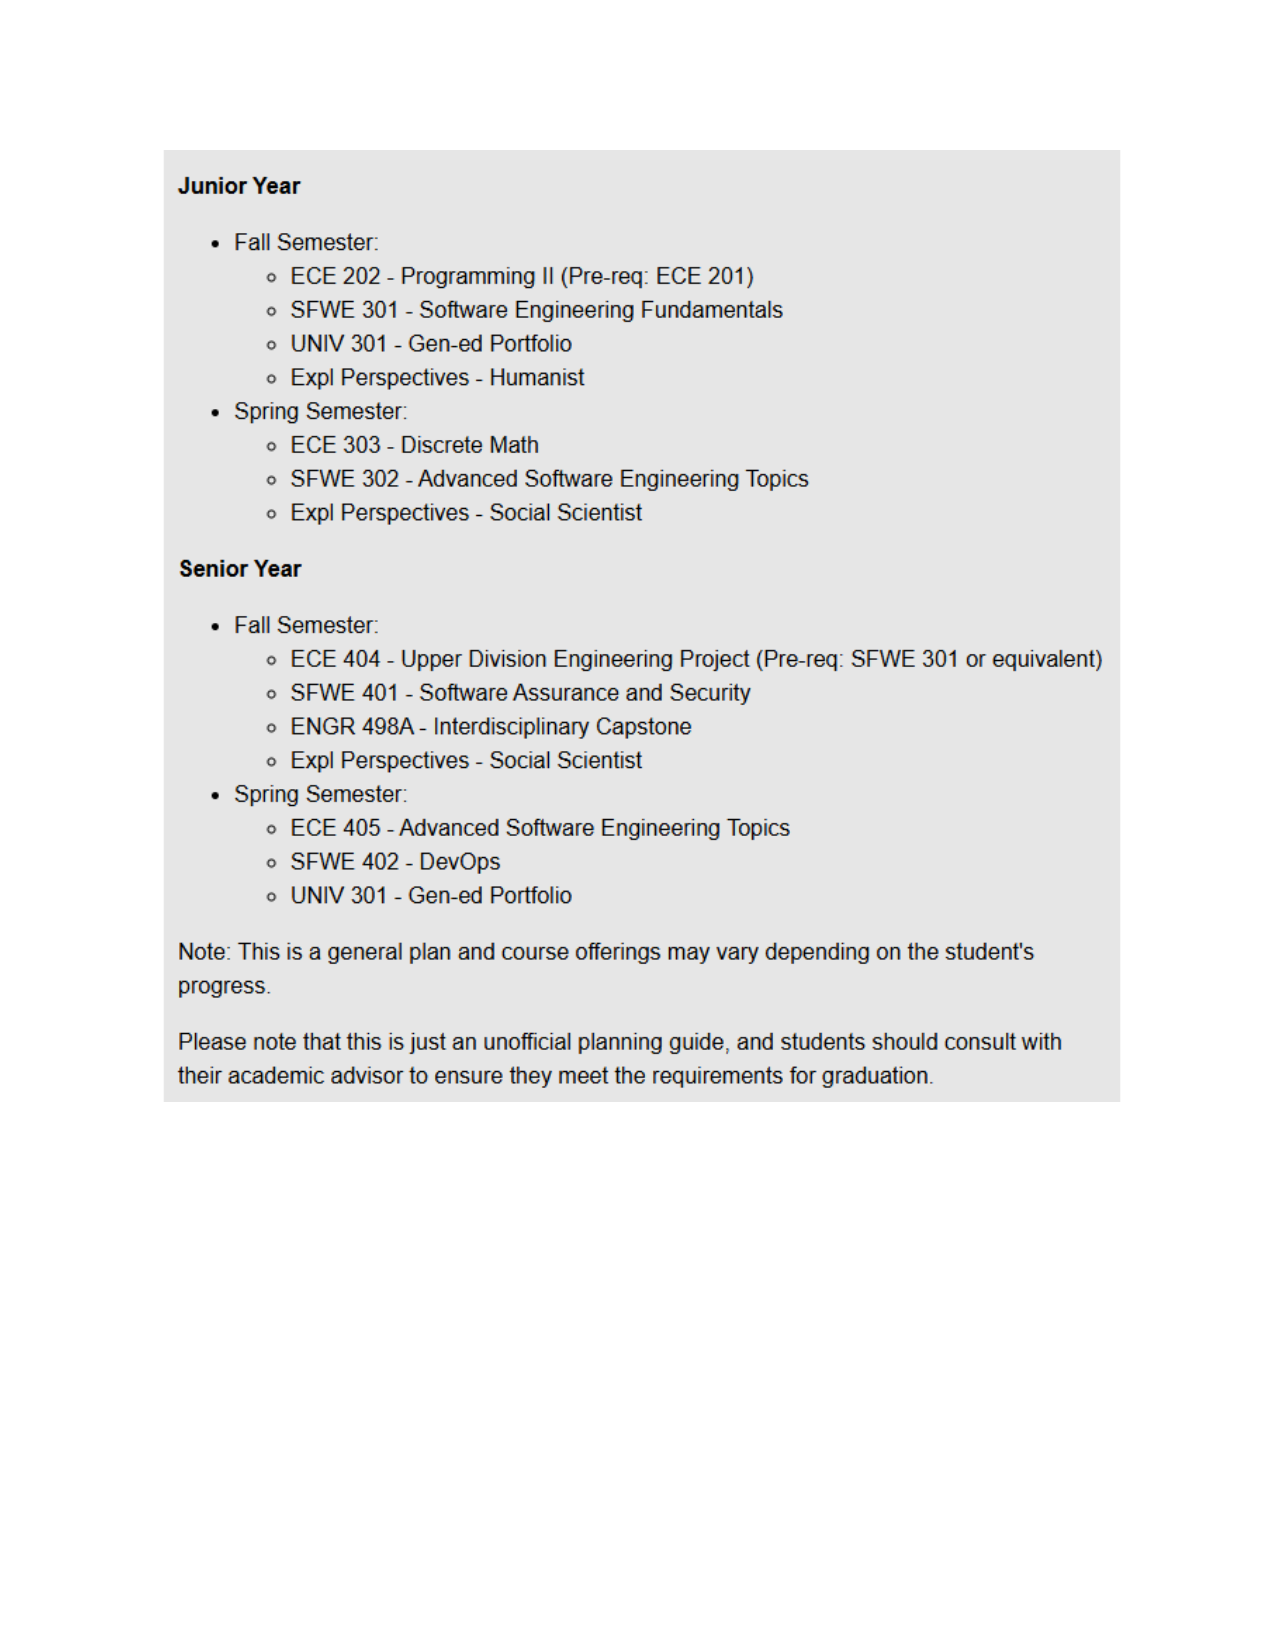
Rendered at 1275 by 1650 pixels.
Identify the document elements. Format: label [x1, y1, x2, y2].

picture [150, 150, 1125, 1102]
